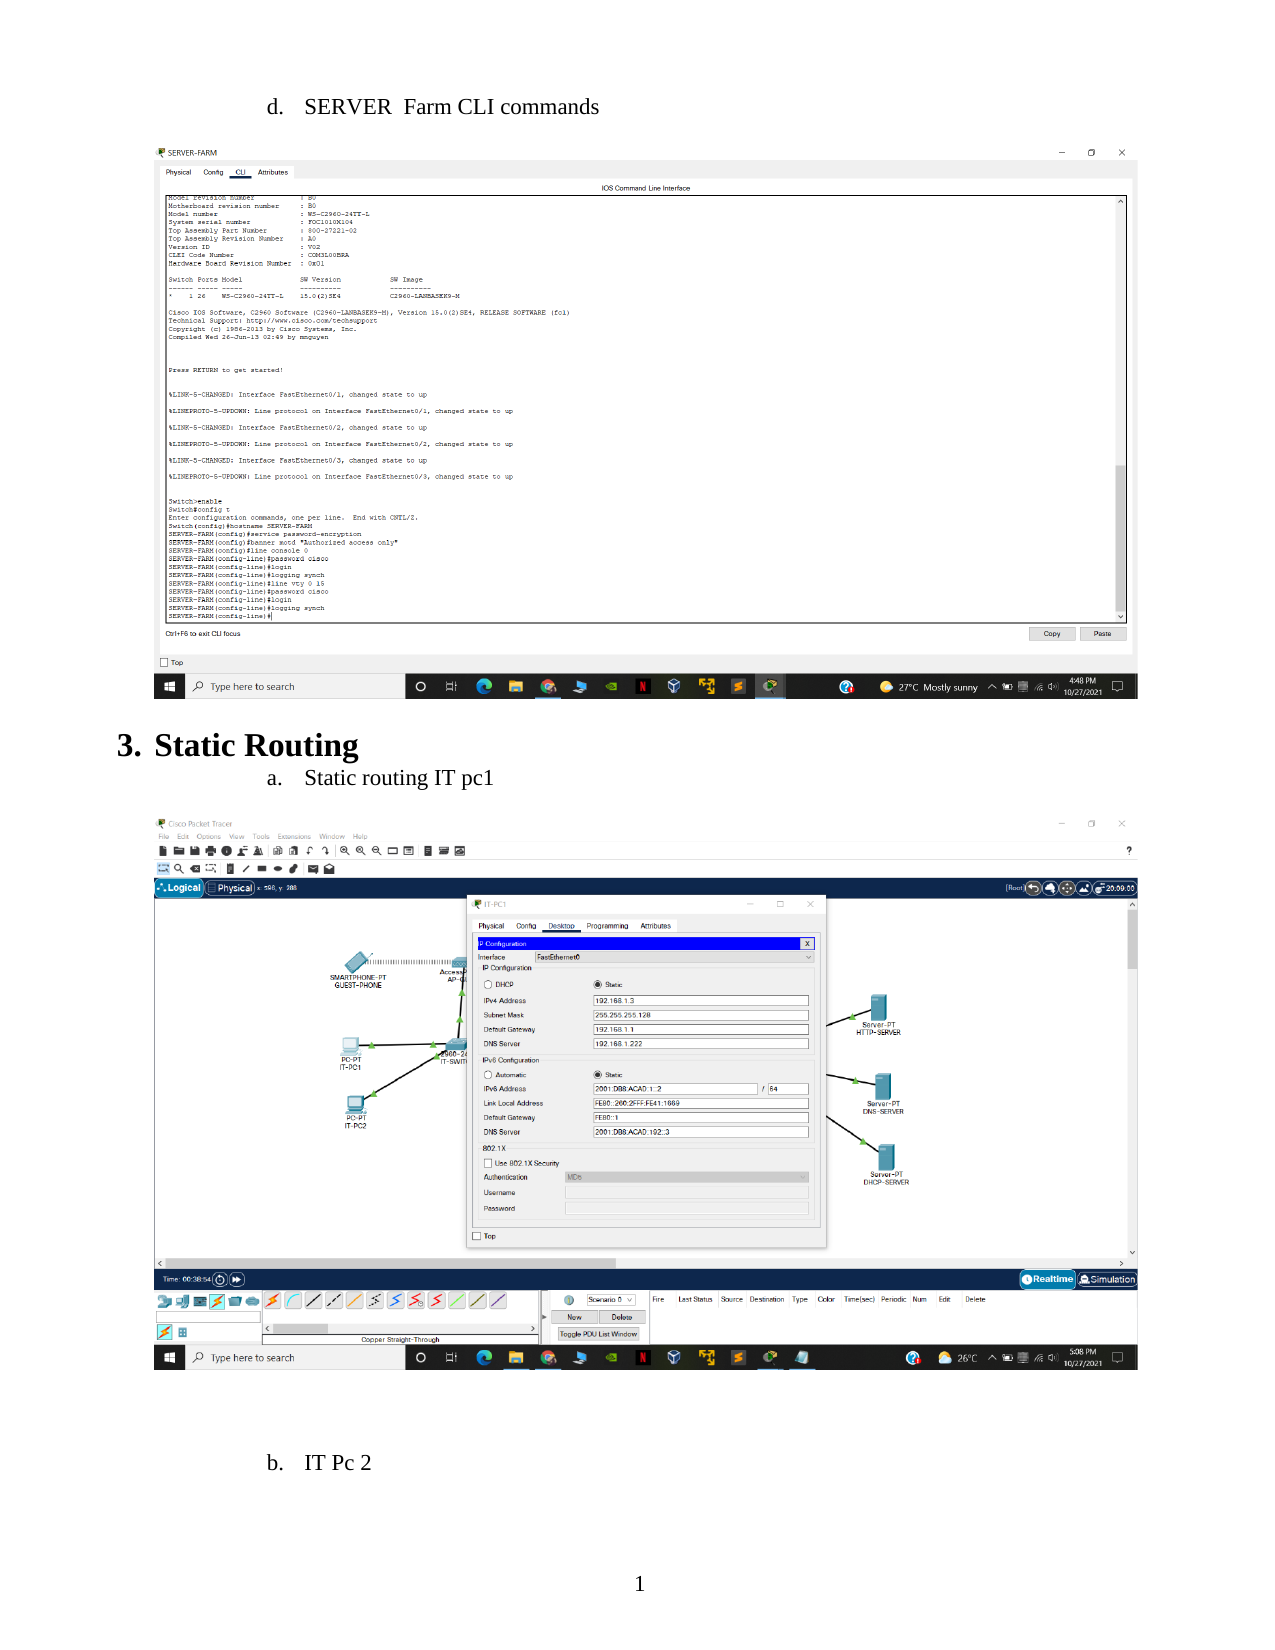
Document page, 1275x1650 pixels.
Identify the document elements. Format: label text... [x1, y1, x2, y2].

list IT Pc 2 [267, 1449, 1137, 1475]
list SERVER Farm CLI commands [267, 93, 1137, 119]
list Static Routing [117, 726, 1137, 764]
list Static routing IT pc1 [267, 764, 1137, 790]
picture [154, 816, 1138, 1370]
picture [154, 145, 1138, 699]
